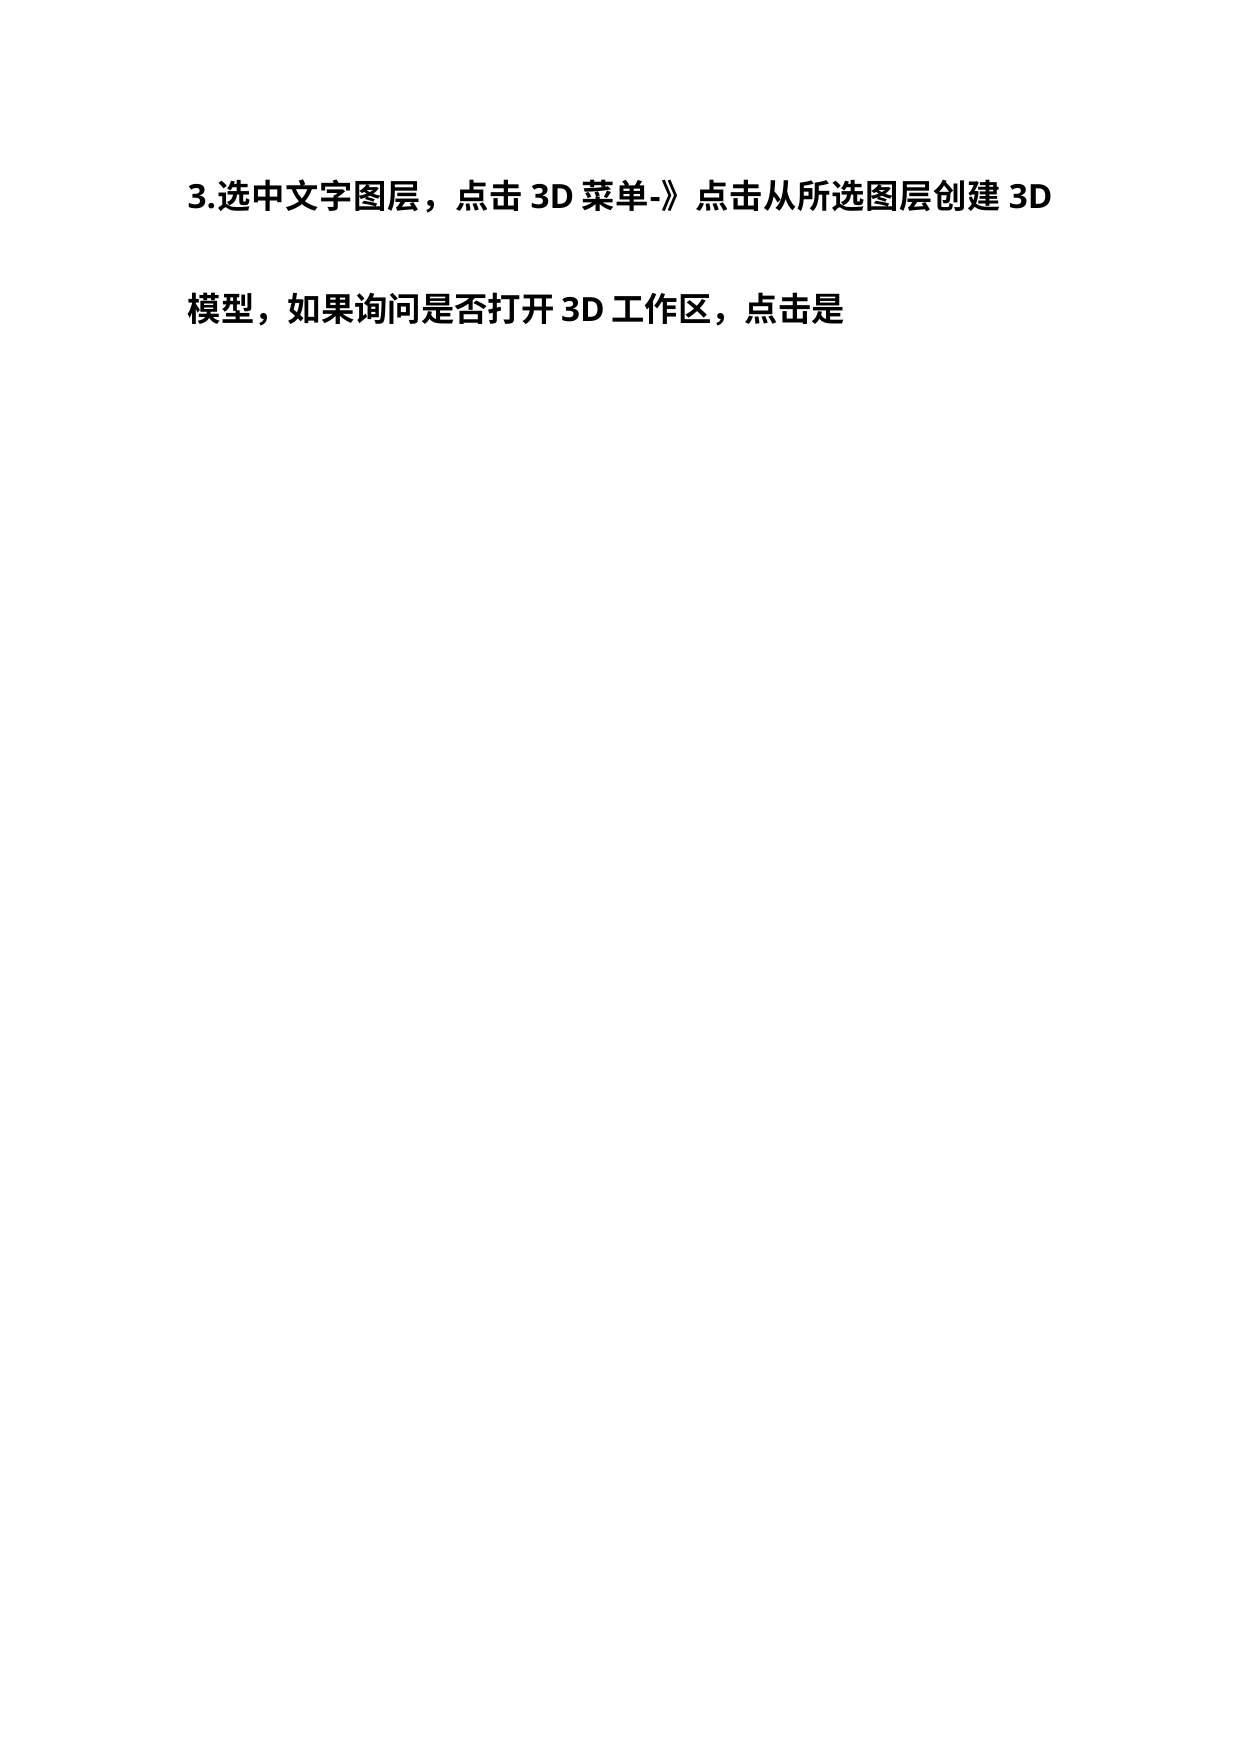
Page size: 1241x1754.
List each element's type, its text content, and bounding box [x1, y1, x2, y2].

subtitle 3.选中文字图层，点击3D菜单-》点击从所选图层创建3D模型，如果询问是否打开3D工作区，点击是 [187, 162, 1053, 339]
